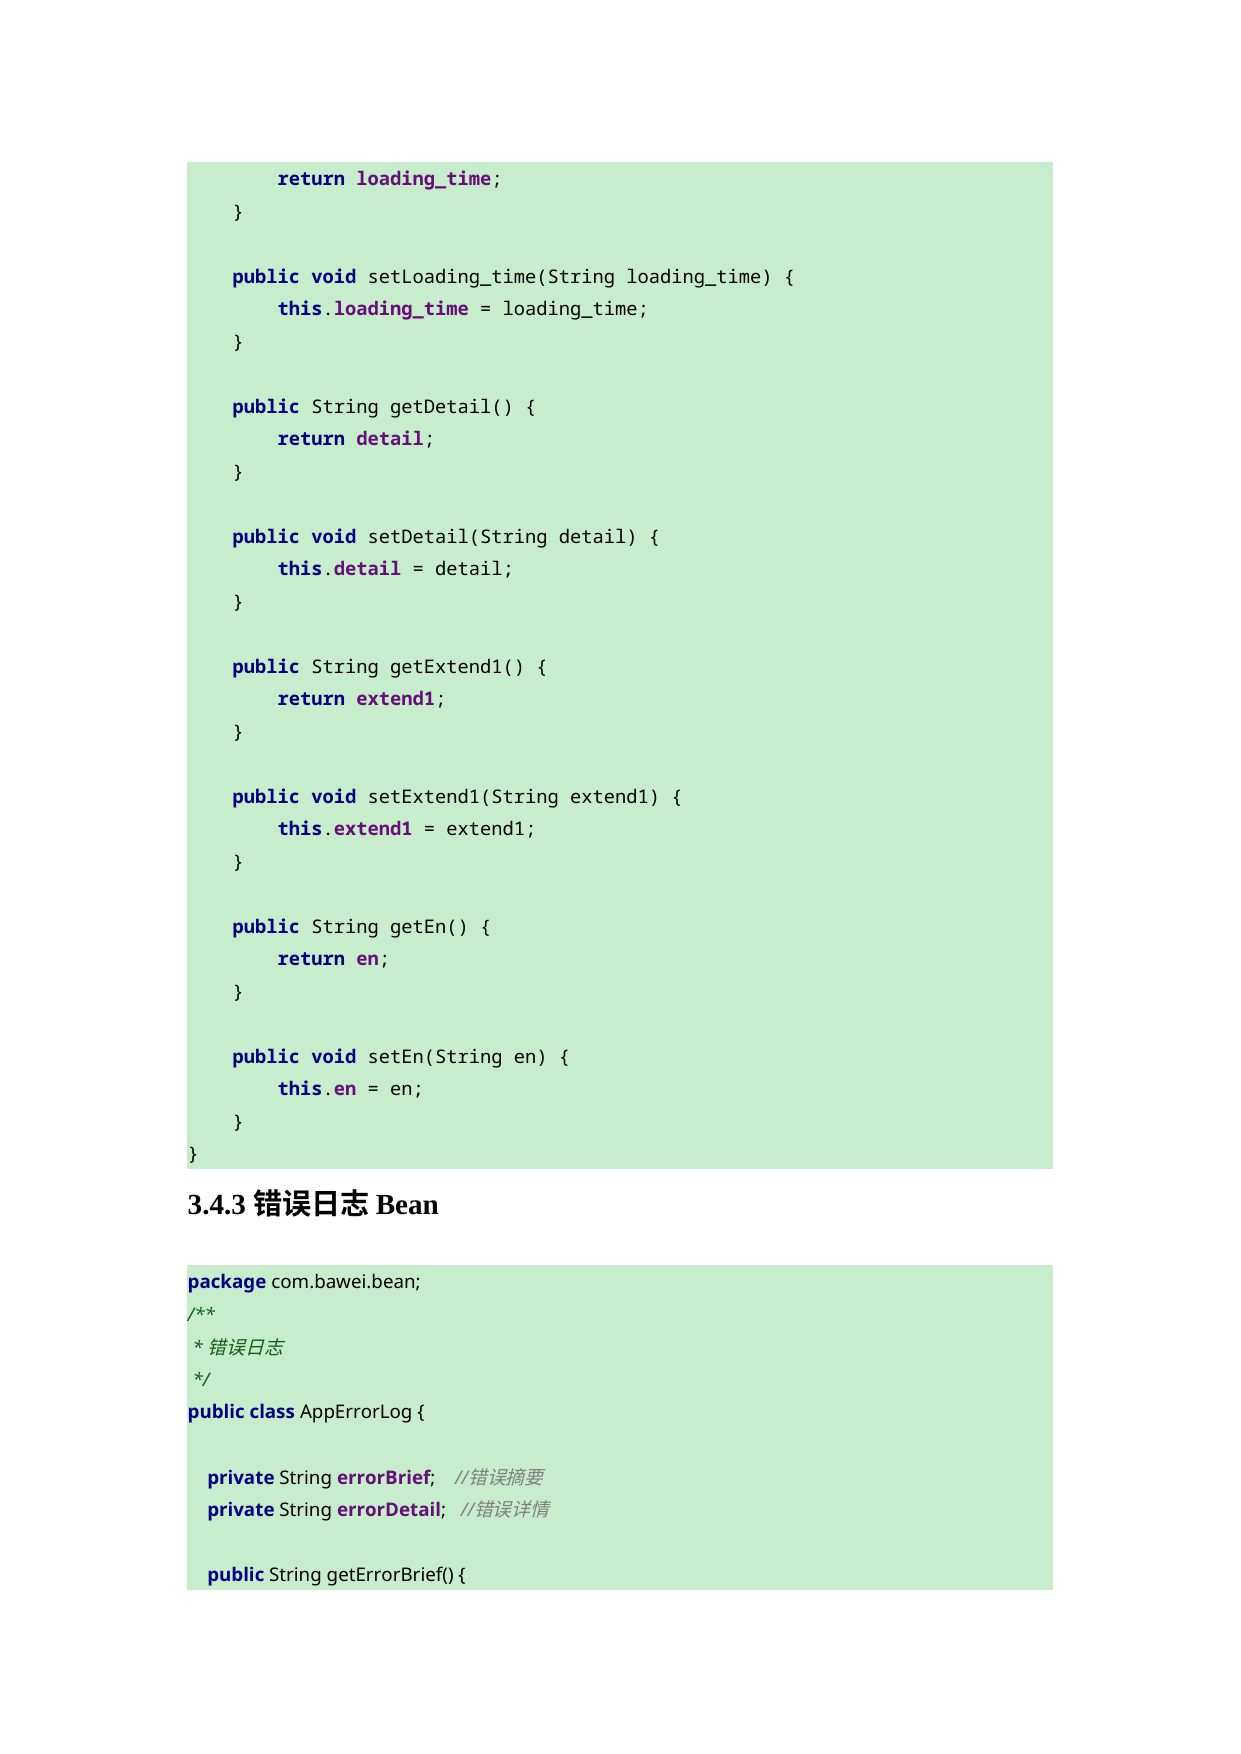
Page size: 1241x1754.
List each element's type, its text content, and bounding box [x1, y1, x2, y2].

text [187, 1265, 1053, 1590]
subtitle 3.4.3 错误日志Bean [187, 1169, 1053, 1234]
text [187, 162, 1053, 1169]
